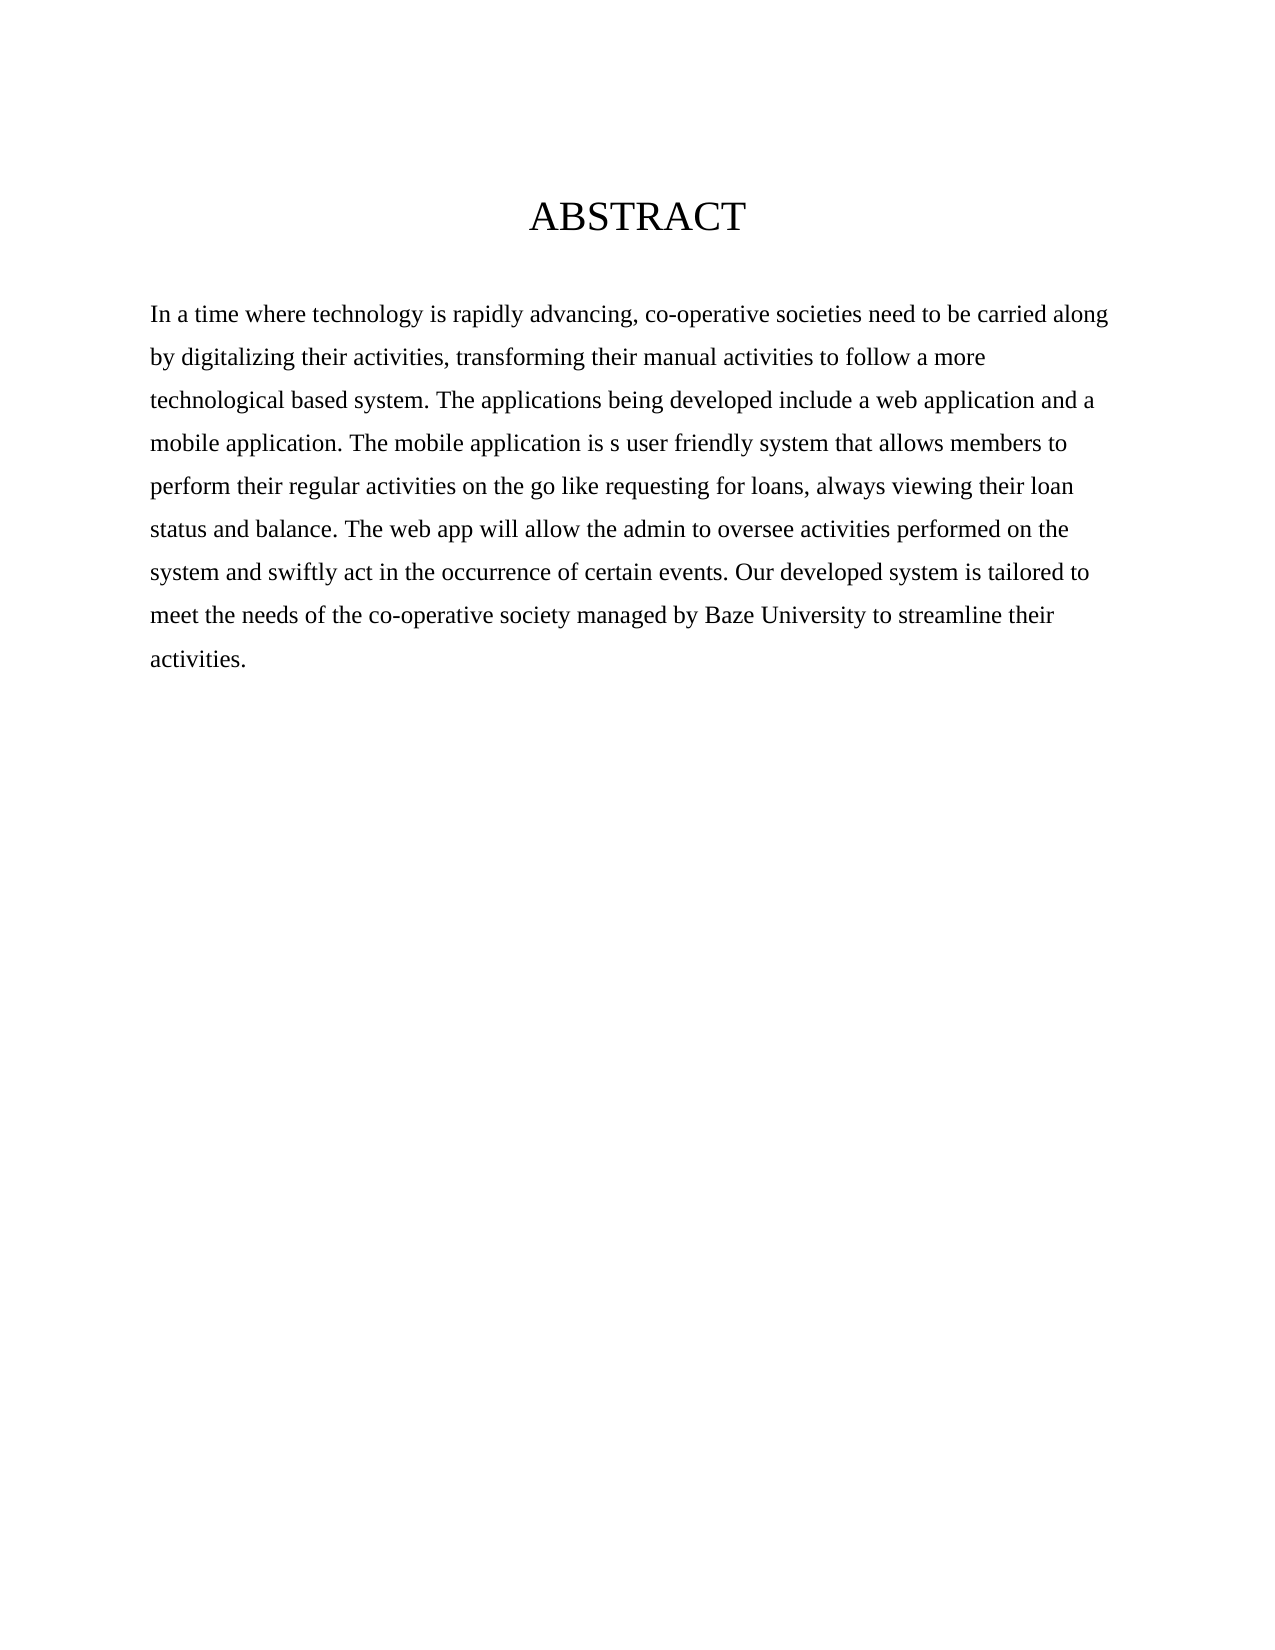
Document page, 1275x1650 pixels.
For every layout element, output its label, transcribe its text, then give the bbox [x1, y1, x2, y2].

subtitle ABSTRACT [150, 192, 1125, 239]
text In a time where technology is rapidly advancing, co-operative societies need to be carried along by digitalizing their activities, transforming their manual activities to follow a more technological based system. The applications being developed include a web application and a mobile application. The mobile application is s user friendly system that allows members to perform their regular activities on the go like requesting for loans, always viewing their loan status and balance. The web app will allow the admin to oversee activities performed on the system and swiftly act in the occurrence of certain events. Our developed system is tailored to meet the needs of the co-operative society managed by Baze University to streamline their activities. [150, 299, 1125, 672]
